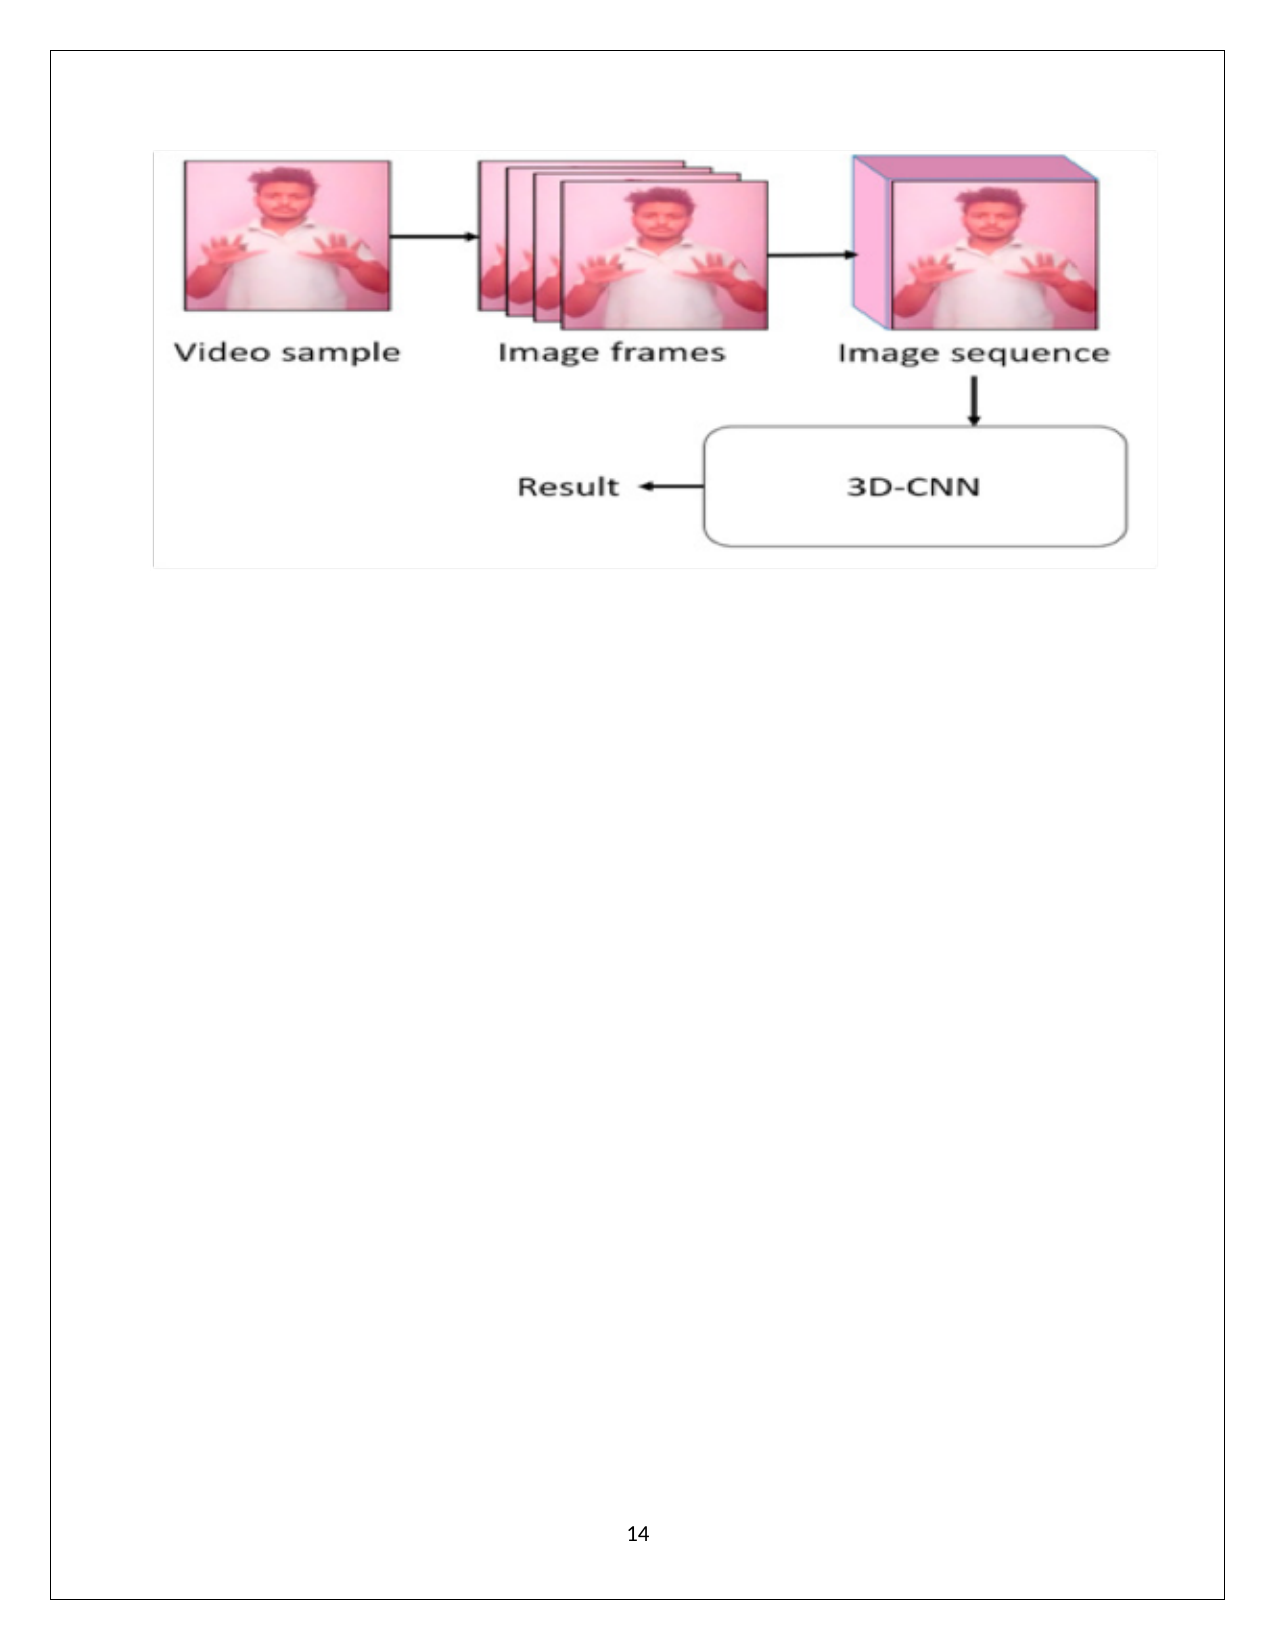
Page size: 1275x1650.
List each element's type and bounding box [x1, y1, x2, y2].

picture [150, 150, 1162, 571]
